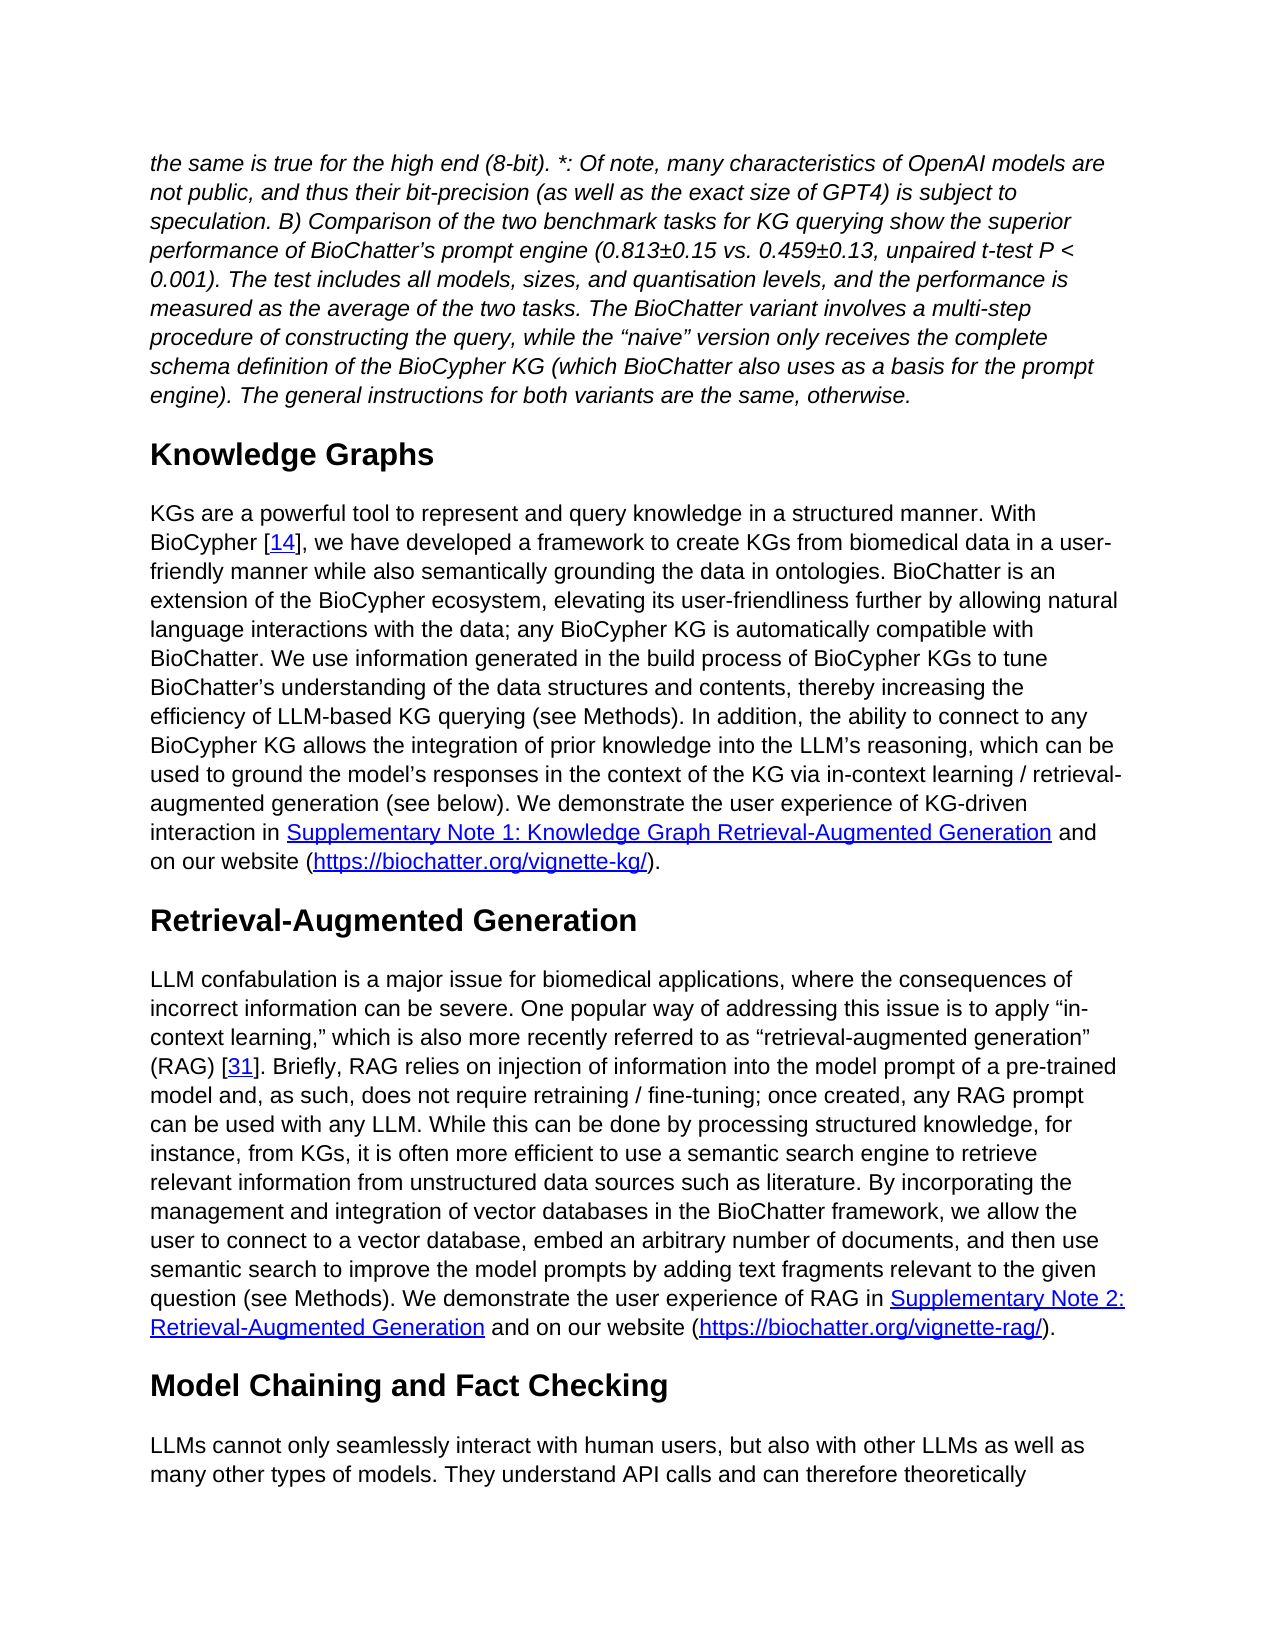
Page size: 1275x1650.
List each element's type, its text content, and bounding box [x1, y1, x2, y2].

text KGs are a powerful tool to represent and query knowledge in a structured manner. With BioCypher [14], we have developed a framework to create KGs from biomedical data in a user-friendly manner while also semantically grounding the data in ontologies. BioChatter is an extension of the BioCypher ecosystem, elevating its user-friendliness further by allowing natural language interactions with the data; any BioCypher KG is automatically compatible with BioChatter. We use information generated in the build process of BioCypher KGs to tune BioChatter’s understanding of the data structures and contents, thereby increasing the efficiency of LLM-based KG querying (see Methods). In addition, the ability to connect to any BioCypher KG allows the integration of prior knowledge into the LLM’s reasoning, which can be used to ground the model’s responses in the context of the KG via in-context learning / retrieval-augmented generation (see below). We demonstrate the user experience of KG-driven interaction in Supplementary Note 1: Knowledge Graph Retrieval-Augmented Generation and on our website (https://biochatter.org/vignette-kg/). [150, 500, 1125, 874]
subtitle Knowledge Graphs [150, 436, 1125, 472]
subtitle Model Chaining and Fact Checking [150, 1367, 1125, 1403]
text LLM confabulation is a major issue for biomedical applications, where the consequences of incorrect information can be severe. One popular way of addressing this issue is to apply “in-context learning,” which is also more recently referred to as “retrieval-augmented generation” (RAG) [31]. Briefly, RAG relies on injection of information into the model prompt of a pre-trained model and, as such, does not require retraining / fine-tuning; once created, any RAG prompt can be used with any LLM. While this can be done by processing structured knowledge, for instance, from KGs, it is often more efficient to use a semantic search engine to retrieve relevant information from unstructured data sources such as literature. By incorporating the management and integration of vector databases in the BioChatter framework, we allow the user to connect to a vector database, embed an arbitrary number of documents, and then use semantic search to improve the model prompts by adding text fragments relevant to the given question (see Methods). We demonstrate the user experience of RAG in Supplementary Note 2: Retrieval-Augmented Generation and on our website (https://biochatter.org/vignette-rag/). [150, 966, 1125, 1340]
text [150, 150, 1125, 408]
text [150, 1432, 1125, 1487]
subtitle Retrieval-Augmented Generation [150, 902, 1125, 937]
